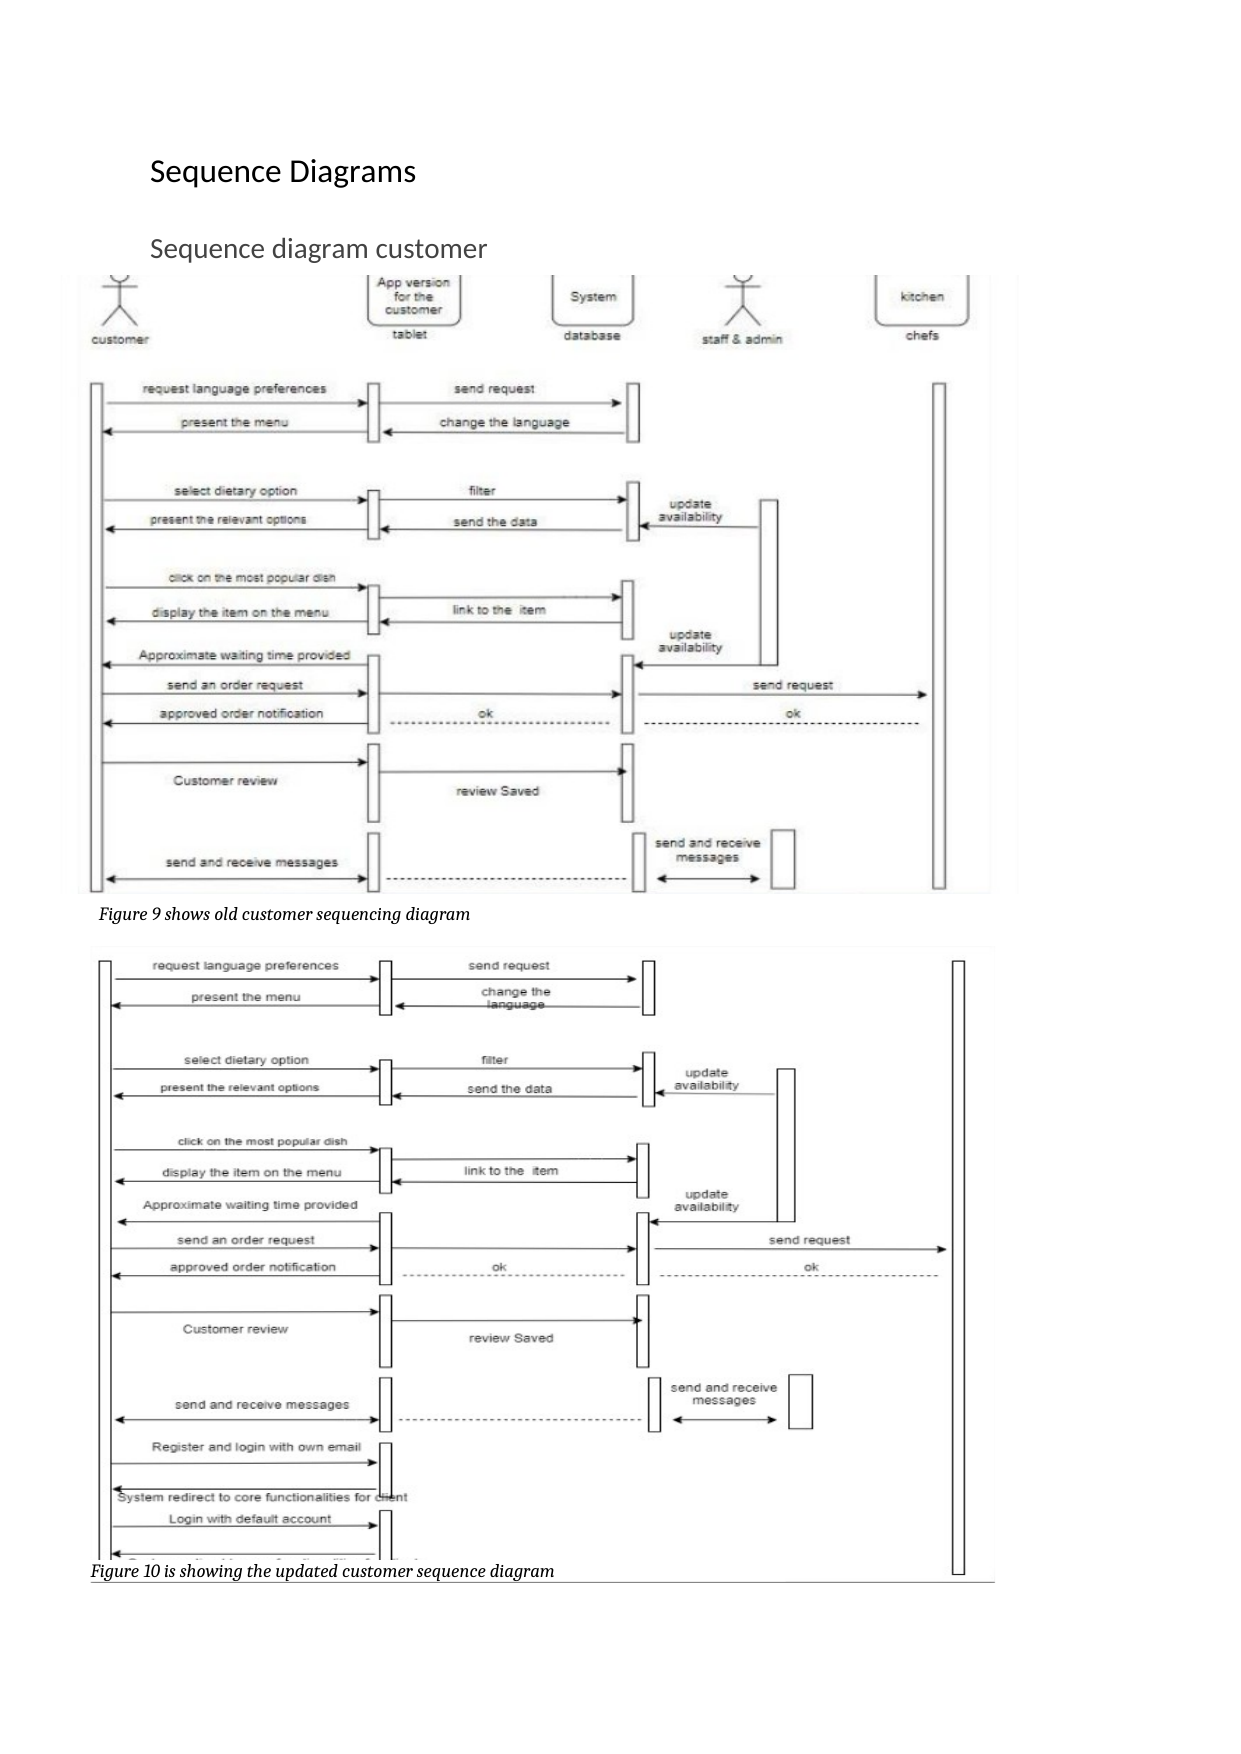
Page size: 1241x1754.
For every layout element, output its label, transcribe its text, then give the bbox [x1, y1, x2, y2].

picture [90, 946, 996, 1583]
subtitle Sequence diagram customer [150, 230, 1090, 266]
subtitle Sequence Diagrams [150, 150, 1090, 191]
picture [60, 275, 1019, 894]
